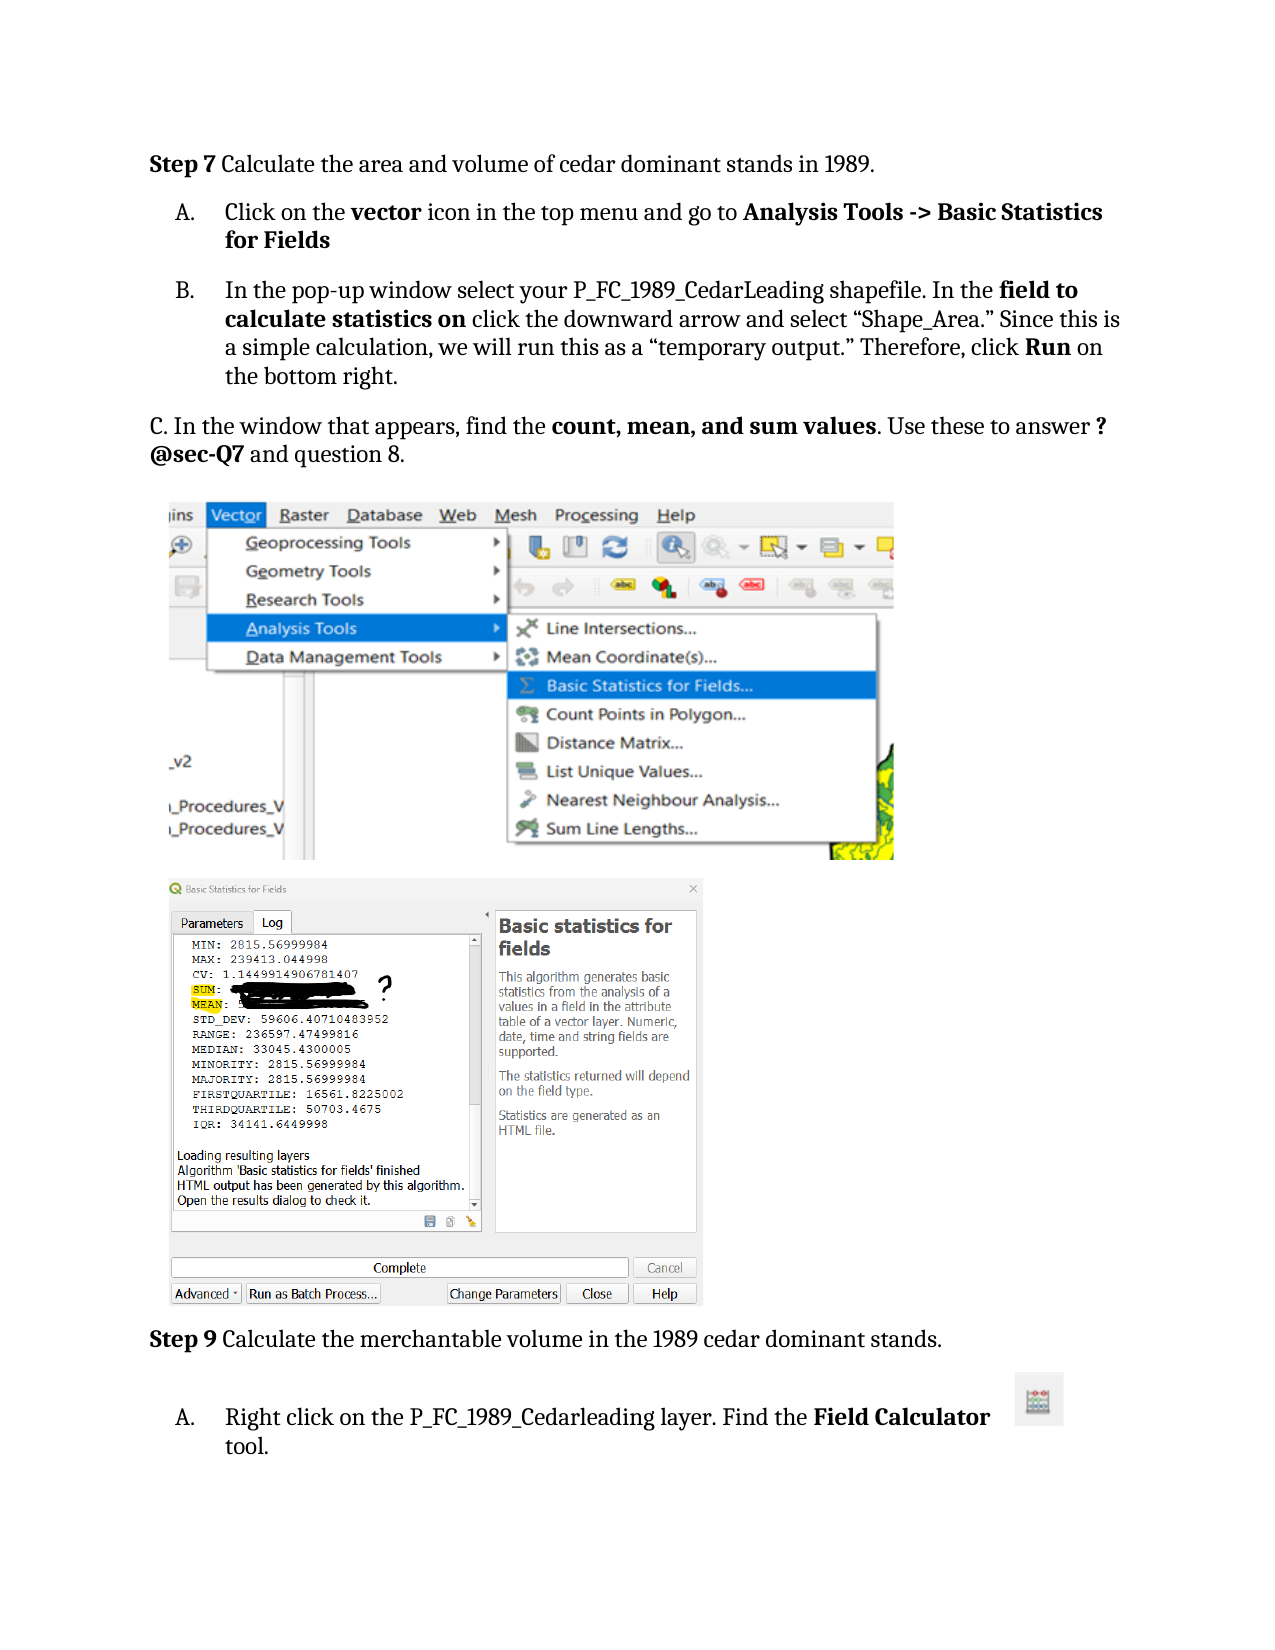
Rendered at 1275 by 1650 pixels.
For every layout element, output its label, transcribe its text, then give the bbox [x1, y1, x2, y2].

picture [168, 487, 894, 860]
list Right click on the P_FC_1989_Cedarleading layer. Find the Field Calculator tool. [175, 1372, 1125, 1461]
text C. In the window that appears, find the count, mean, and sum values. Use these to answer ?@sec-Q7 and question 8. [150, 412, 1125, 469]
list Click on the vector icon in the top menu and go to Analysis Tools -> Basic Statistics for Fields [175, 197, 1125, 255]
picture [168, 878, 704, 1306]
picture [1014, 1372, 1064, 1426]
list In the pop-up window select your P_FC_1989_CedarLeading shapefile. In the field to calculate statistics on click the downward arrow and select “Shape_Area.” Since this is a simple calculation, we will run this as a “temporary output.” Therefore, click Run on the bottom right. [175, 276, 1125, 391]
text Step 9 Calculate the merchantable volume in the 1989 cedar dominant stands. [150, 1324, 1125, 1353]
text Step 7 Calculate the area and volume of cedar dominant stands in 1989. [150, 150, 1125, 179]
